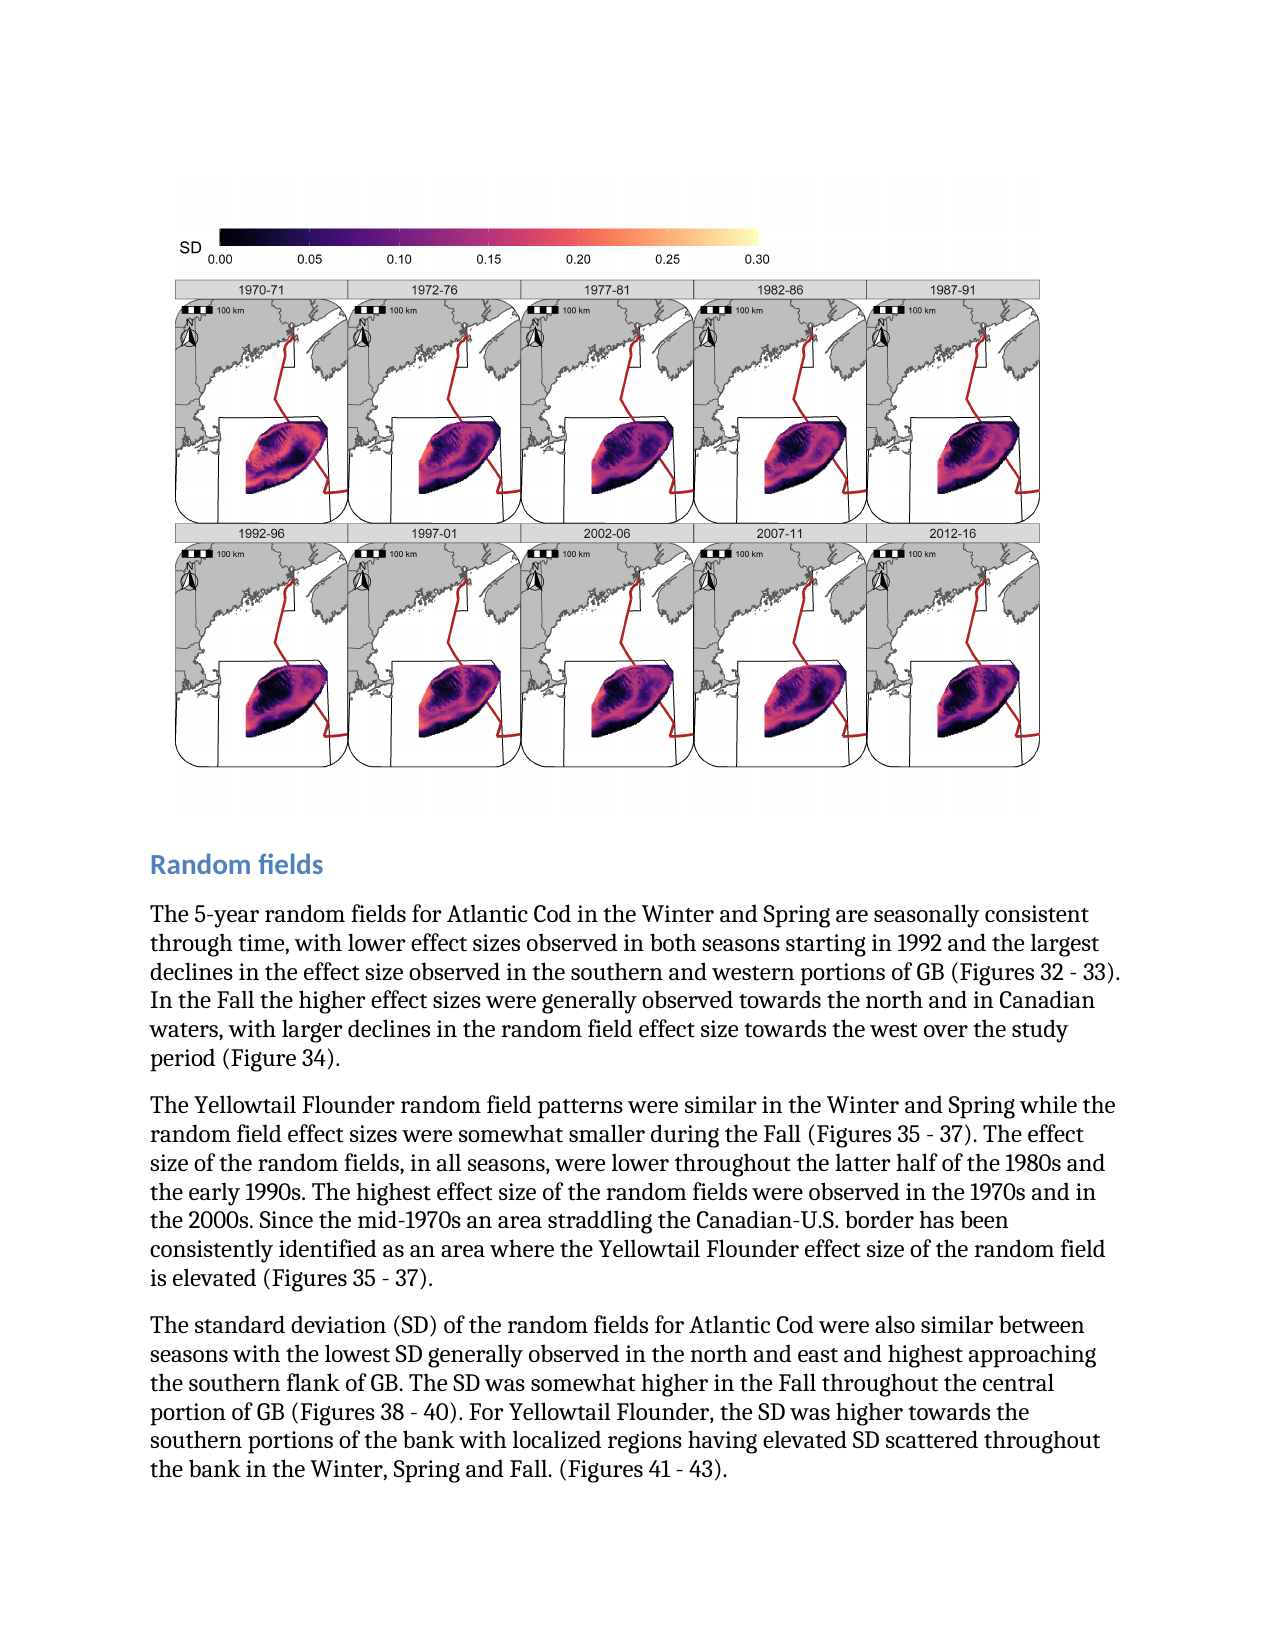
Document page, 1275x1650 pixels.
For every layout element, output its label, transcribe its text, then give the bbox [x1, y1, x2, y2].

text The Yellowtail Flounder random field patterns were similar in the Winter and Spring while the random field effect sizes were somewhat smaller during the Fall (Figures 35 - 37). The effect size of the random fields, in all seasons, were lower throughout the latter half of the 1980s and the early 1990s. The highest effect size of the random fields were observed in the 1970s and in the 2000s. Since the mid-1970s an area straddling the Canadian-U.S. border has been consistently identified as an area where the Yellowtail Flounder effect size of the random field is elevated (Figures 35 - 37). [150, 1091, 1125, 1293]
text The 5-year random fields for Atlantic Cod in the Winter and Spring are seasonally consistent through time, with lower effect sizes observed in both seasons starting in 1992 and the largest declines in the effect size observed in the southern and western portions of GB (Figures 32 - 33). In the Fall the higher effect sizes were generally observed towards the north and in Canadian waters, with larger declines in the random field effect size towards the west over the study period (Figure 34). [150, 900, 1125, 1073]
picture [168, 168, 1044, 825]
subtitle Random fields [150, 846, 1125, 881]
text The standard deviation (SD) of the random fields for Atlantic Cod were also similar between seasons with the lowest SD generally observed in the north and east and highest approaching the southern flank of GB. The SD was somewhat higher in the Fall throughout the central portion of GB (Figures 38 - 40). For Yellowtail Flounder, the SD was higher towards the southern portions of the bank with localized regions having elevated SD scattered throughout the bank in the Winter, Spring and Fall. (Figures 41 - 43). [150, 1311, 1125, 1484]
